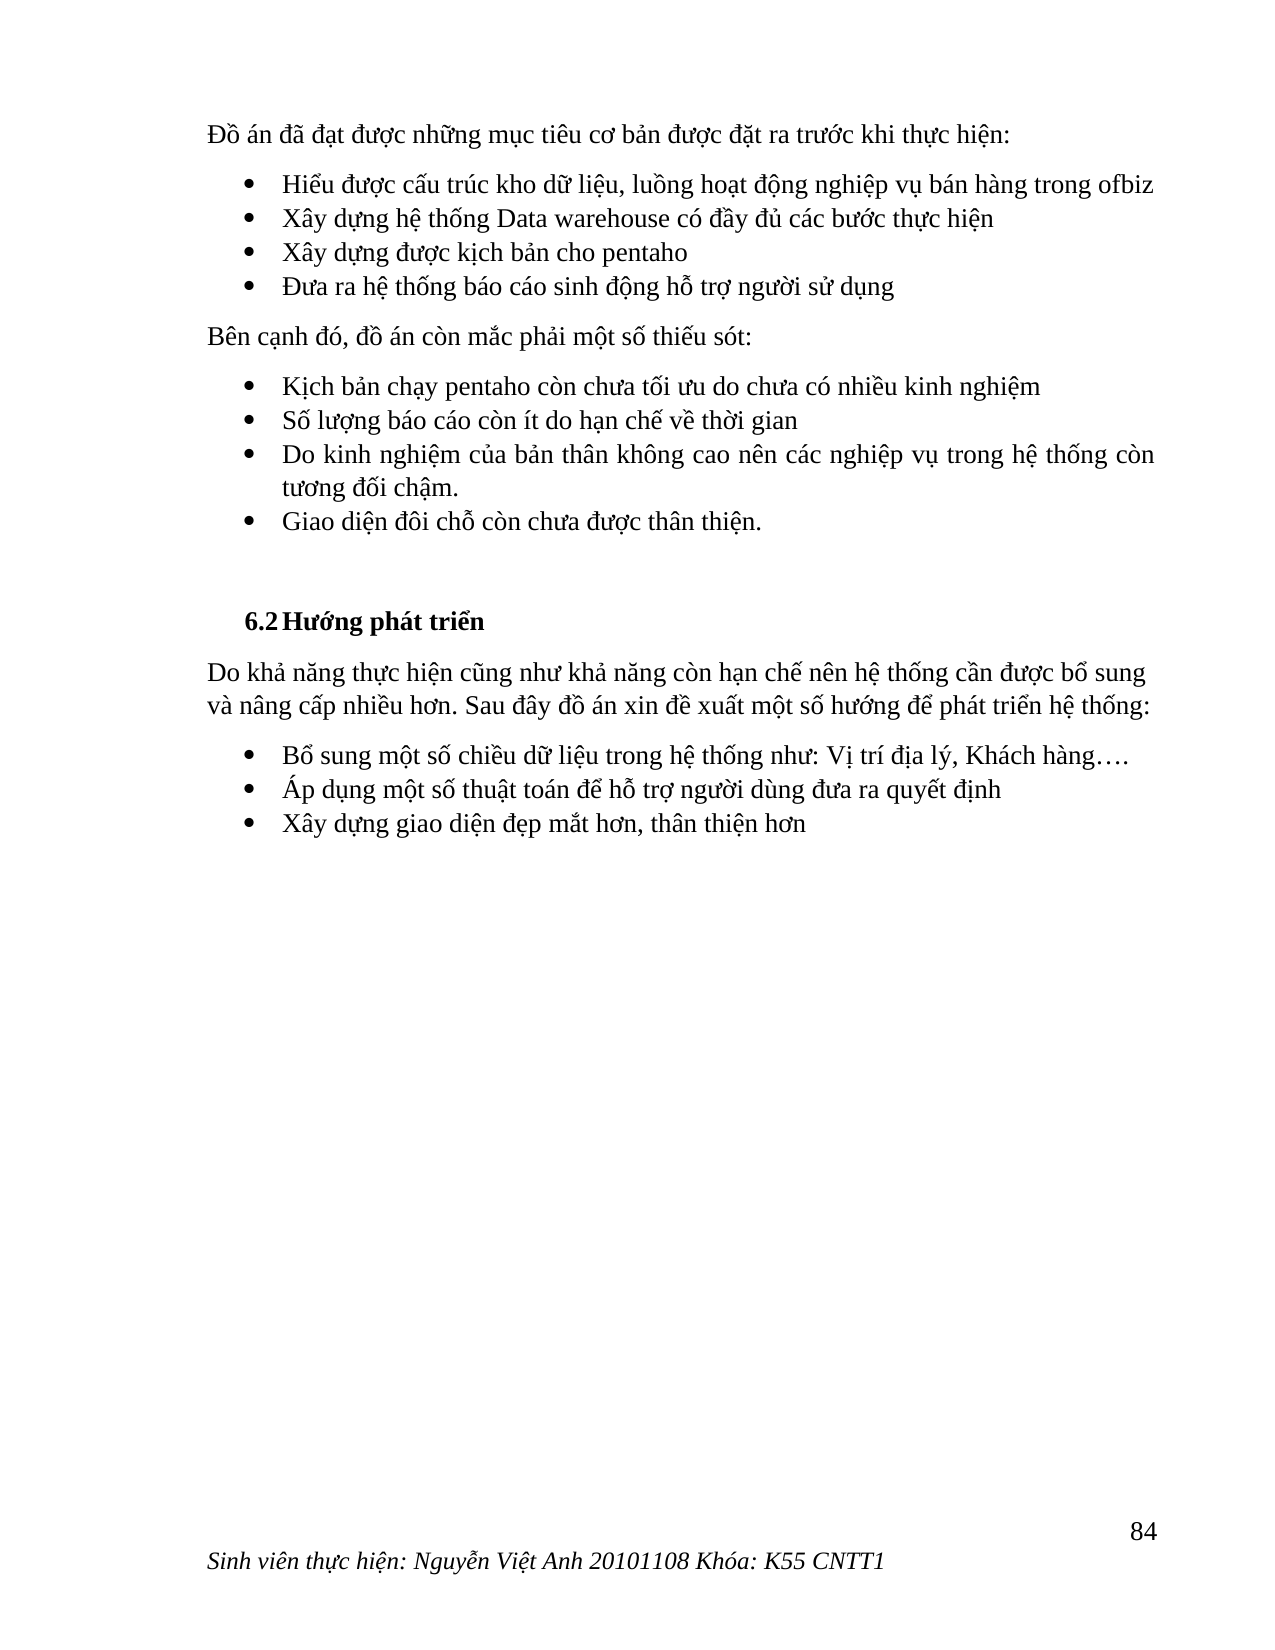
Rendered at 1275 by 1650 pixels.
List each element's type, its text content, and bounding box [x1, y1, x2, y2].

list Đưa ra hệ thống báo cáo sinh động hỗ trợ người sử dụng [244, 269, 1157, 301]
text Bên cạnh đó, đồ án còn mắc phải một số thiếu sót: [207, 320, 1157, 351]
list Hiểu được cấu trúc kho dữ liệu, luồng hoạt động nghiệp vụ bán hàng trong ofbiz [244, 168, 1157, 199]
list Xây dựng được kịch bản cho pentaho [244, 236, 1157, 267]
list Hướng phát triển [244, 606, 1157, 637]
text Đồ án đã đạt được những mục tiêu cơ bản được đặt ra trước khi thực hiện: [207, 118, 1157, 149]
list Do kinh nghiệm của bản thân không cao nên các nghiệp vụ trong hệ thống còn tương đối chậm. [244, 438, 1157, 502]
list Xây dựng giao diện đẹp mắt hơn, thân thiện hơn [244, 807, 1157, 838]
text Do khả năng thực hiện cũng như khả năng còn hạn chế nên hệ thống cần được bổ sung và nâng cấp nhiều hơn. Sau đây đồ án xin đề xuất một số hướng để phát triển hệ thống: [207, 656, 1157, 720]
list Áp dụng một số thuật toán để hỗ trợ người dùng đưa ra quyết định [244, 773, 1157, 804]
list Số lượng báo cáo còn ít do hạn chế về thời gian [244, 404, 1157, 435]
list Xây dựng hệ thống Data warehouse có đầy đủ các bước thực hiện [244, 202, 1157, 233]
list Kịch bản chạy pentaho còn chưa tối ưu do chưa có nhiều kinh nghiệm [244, 370, 1157, 401]
list Bổ sung một số chiều dữ liệu trong hệ thống như: Vị trí địa lý, Khách hàng…. [244, 739, 1157, 771]
list Giao diện đôi chỗ còn chưa được thân thiện. [244, 505, 1157, 536]
